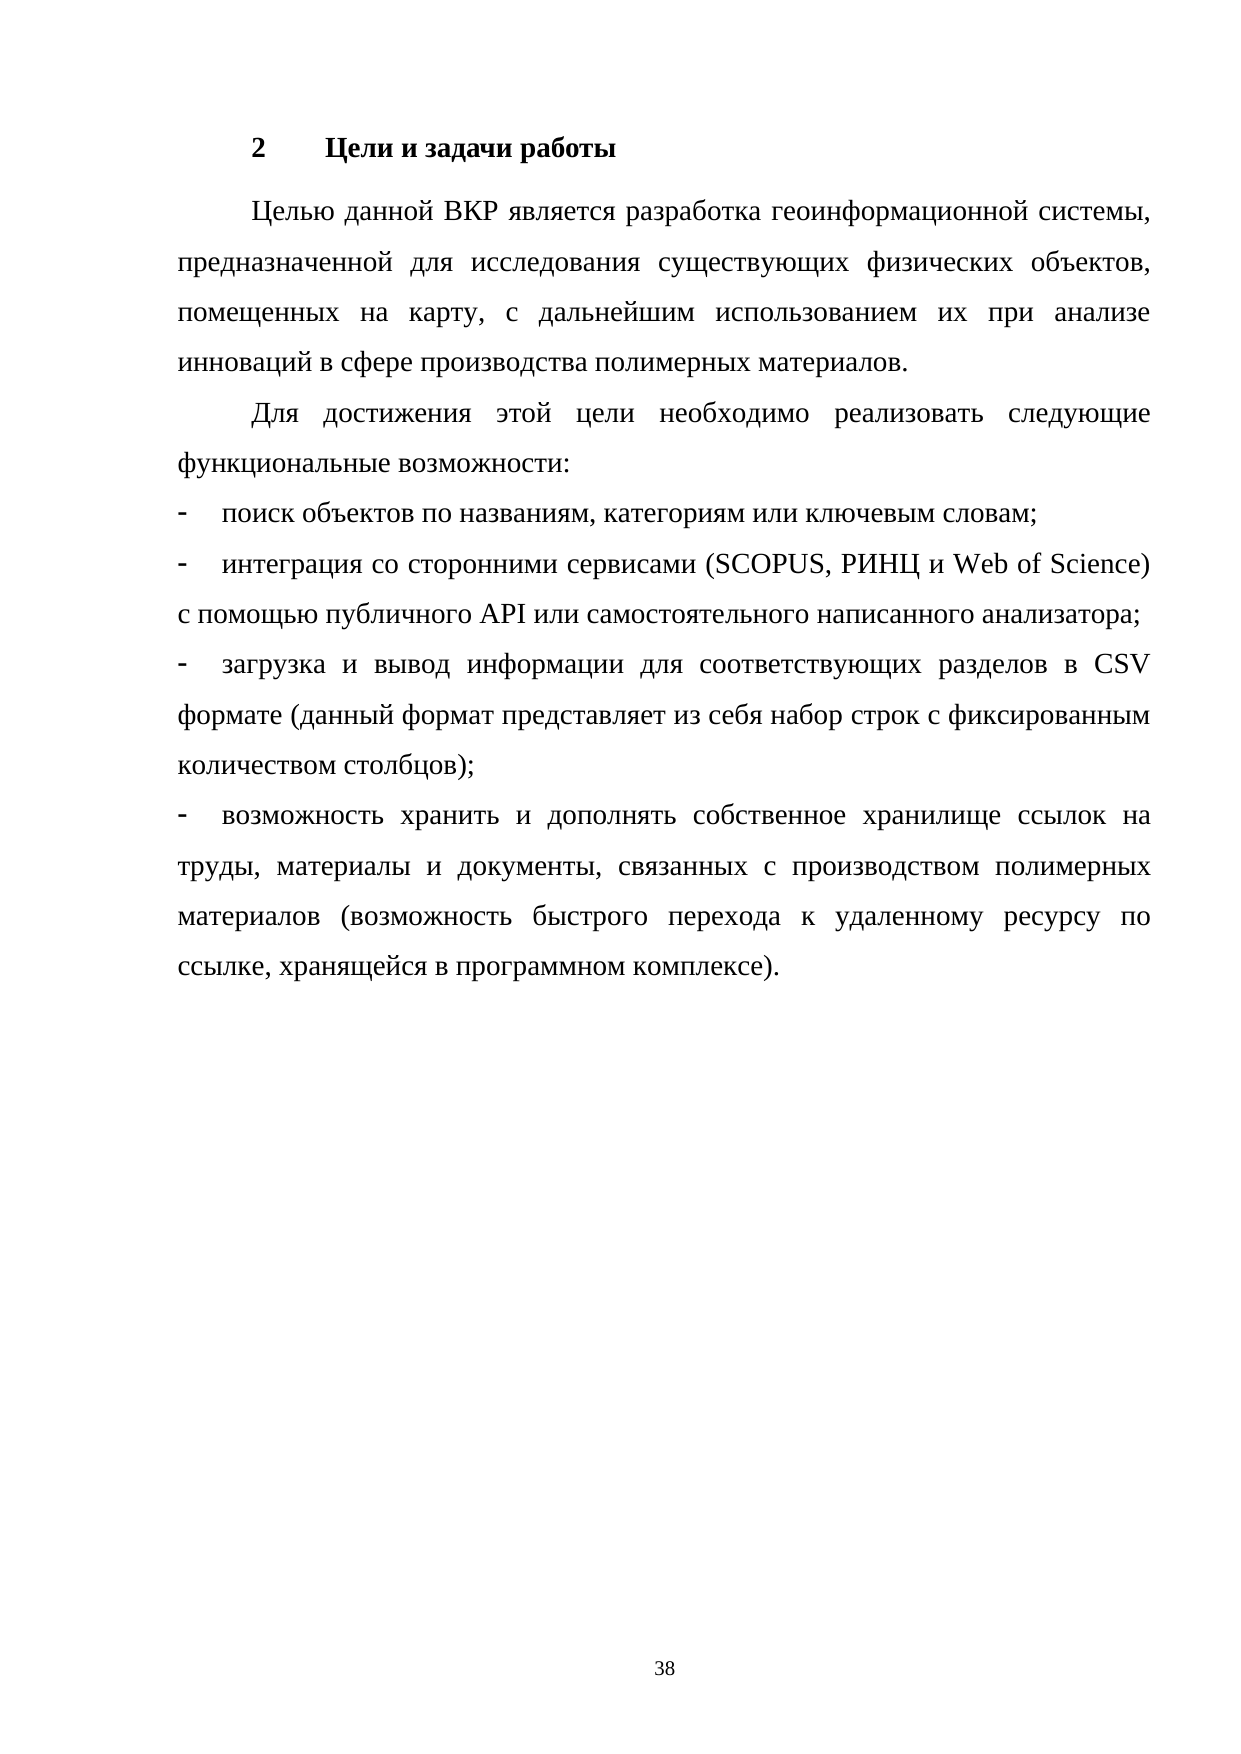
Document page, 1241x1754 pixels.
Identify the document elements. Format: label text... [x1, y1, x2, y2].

list интеграция со сторонними сервисами (SCOPUS, РИНЦ и Web of Science) с помощью публичного API или самостоятельного написанного анализатора; [177, 546, 1152, 630]
subtitle Цели и задачи работы [177, 131, 1152, 164]
list возможность хранить и дополнять собственное хранилище ссылок на труды, материалы и документы, связанных с производством полимерных материалов (возможность быстрого перехода к удаленному ресурсу по ссылке, хранящейся в программном комплексе). [177, 797, 1152, 982]
list поиск объектов по названиям, категориям или ключевым словам; [177, 495, 1152, 529]
text Для достижения этой цели необходимо реализовать следующие функциональные возможности: [177, 395, 1152, 478]
text Целью данной ВКР является разработка геоинформационной системы, предназначенной для исследования существующих физических объектов, помещенных на карту, с дальнейшим использованием их при анализе инноваций в сфере производства полимерных материалов. [177, 193, 1152, 378]
list загрузка и вывод информации для соответствующих разделов в CSV формате (данный формат представляет из себя набор строк с фиксированным количеством столбцов); [177, 646, 1152, 781]
